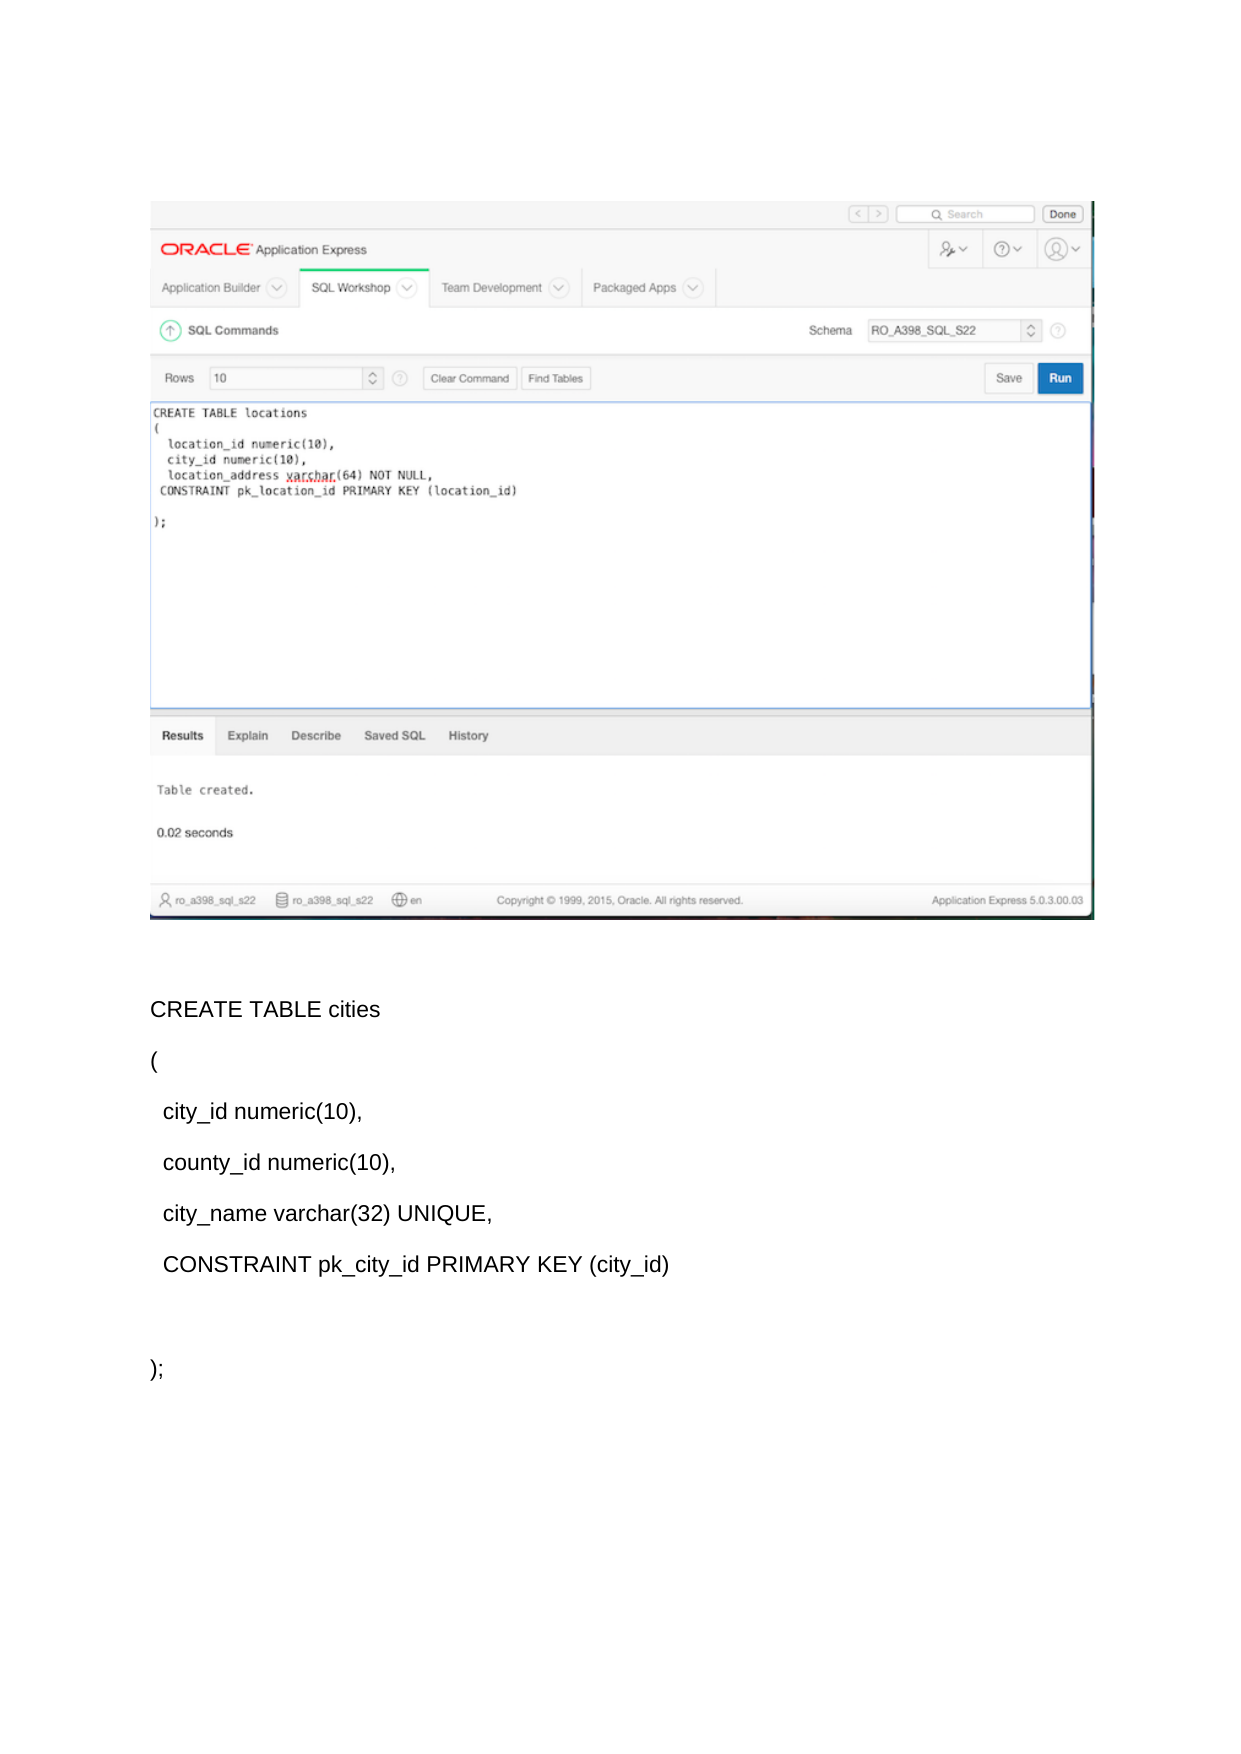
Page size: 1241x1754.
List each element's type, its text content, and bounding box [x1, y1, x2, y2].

text ); [150, 1355, 1090, 1382]
text CONSTRAINT pk_city_id PRIMARY KEY (city_id) [150, 1251, 1090, 1278]
text county_id numeric(10), [150, 1149, 1090, 1176]
text ( [150, 1047, 1090, 1073]
text city_id numeric(10), [150, 1098, 1090, 1124]
picture [150, 201, 1095, 920]
text city_name varchar(32) UNIQUE, [150, 1200, 1090, 1227]
text CREATE TABLE cities [150, 996, 1090, 1022]
